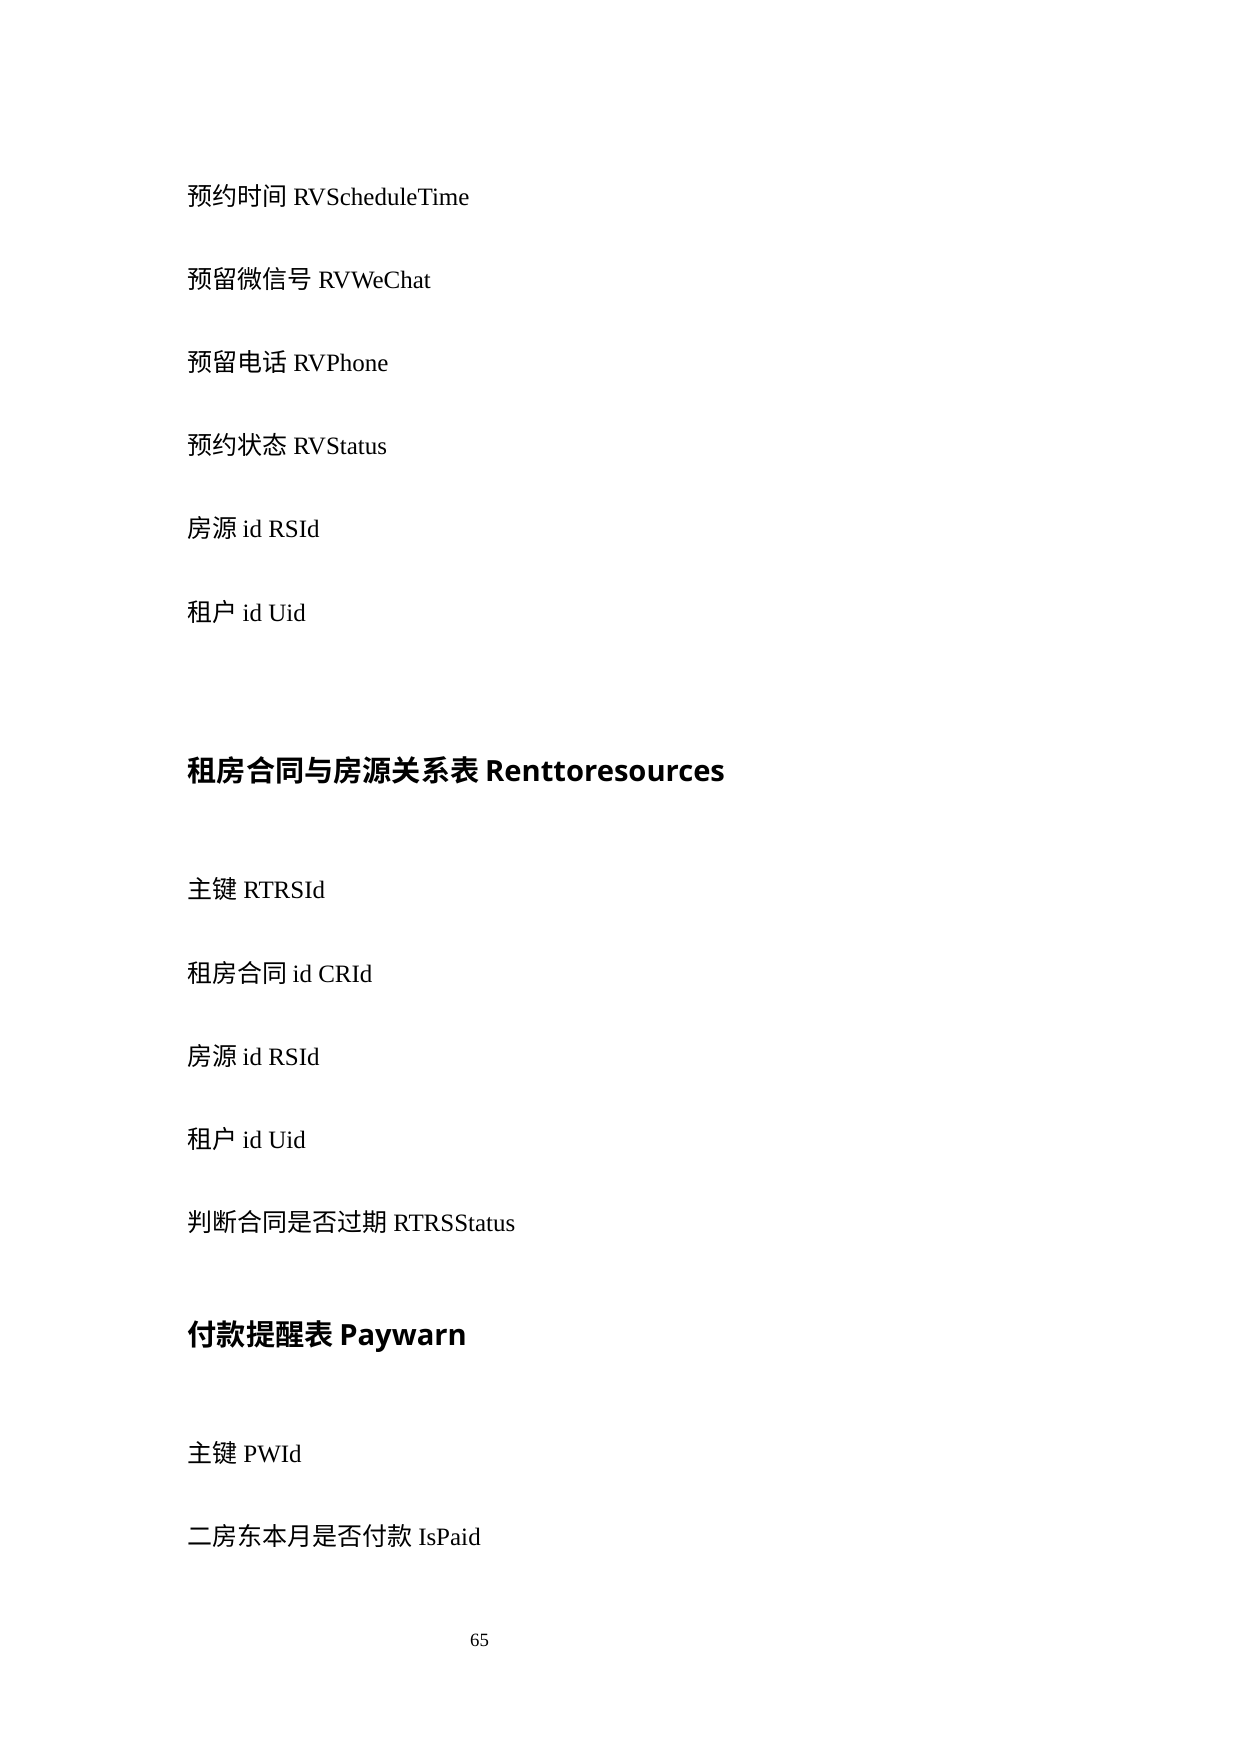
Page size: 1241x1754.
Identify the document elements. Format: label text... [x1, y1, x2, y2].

text 租房合同id CRId [187, 939, 1053, 1004]
text 判断合同是否过期 RTRSStatus [187, 1188, 1053, 1253]
text 房源id RSId [187, 1022, 1053, 1087]
text 预约时间 RVScheduleTime [187, 162, 1053, 227]
text 主键 PWId [187, 1419, 1053, 1484]
text 租户id Uid [187, 578, 1053, 643]
subtitle 租房合同与房源关系表Renttoresources [187, 737, 1053, 802]
text 房源id RSId [187, 494, 1053, 559]
text 租户id Uid [187, 1105, 1053, 1170]
text 预约状态 RVStatus [187, 411, 1053, 476]
text 预留电话 RVPhone [187, 328, 1053, 393]
subtitle 付款提醒表Paywarn [187, 1300, 1053, 1365]
text 预留微信号 RVWeChat [187, 245, 1053, 310]
text 主键 RTRSId [187, 856, 1053, 921]
text 二房东本月是否付款 IsPaid [187, 1502, 1053, 1567]
